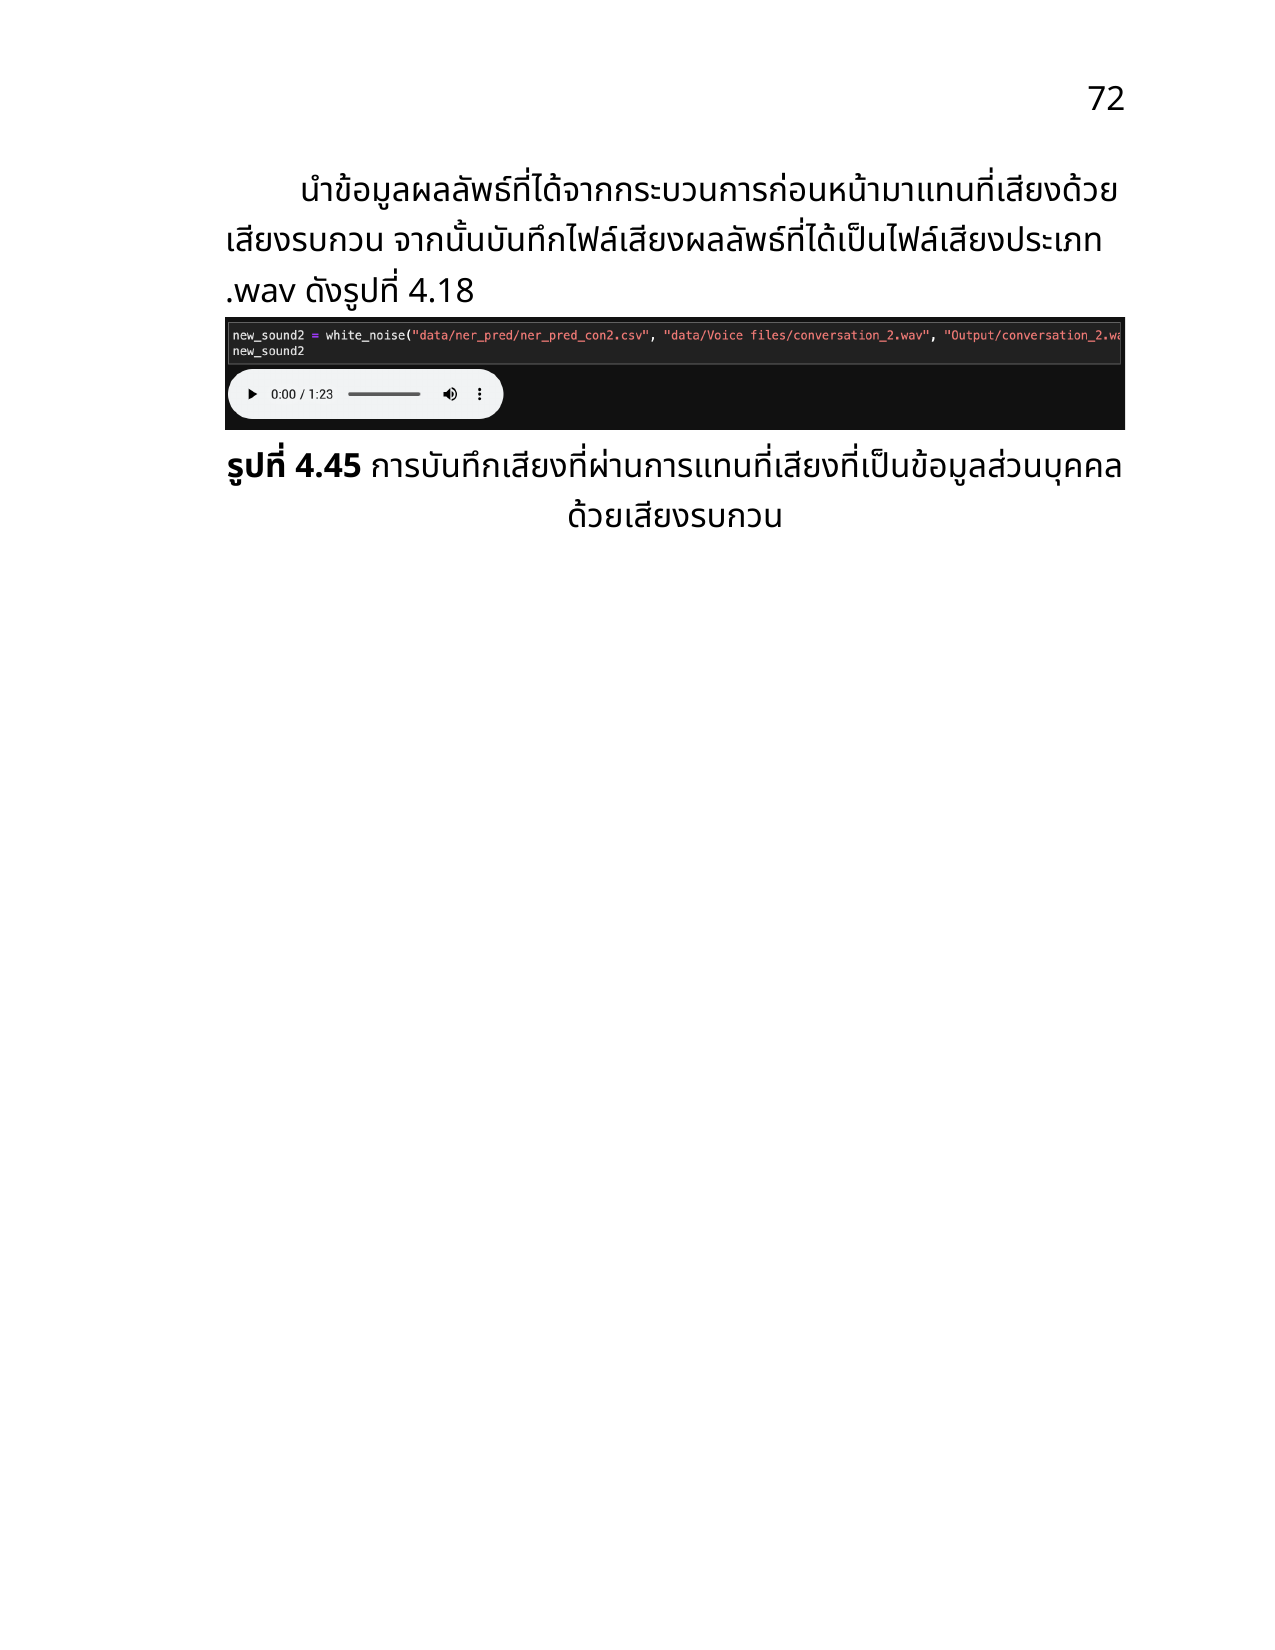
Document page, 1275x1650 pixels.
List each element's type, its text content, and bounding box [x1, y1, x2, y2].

text นำข้อมูลผลลัพธ์ที่ได้จากกระบวนการก่อนหน้ามาแทนที่เสียงด้วยเสียงรบกวน จากนั้นบันทึกไฟล์เสียงผลลัพธ์ที่ได้เป็นไฟล์เสียงประเภท .wav ดังรูปที่ 4.18 [225, 166, 1125, 317]
picture [225, 317, 1125, 430]
